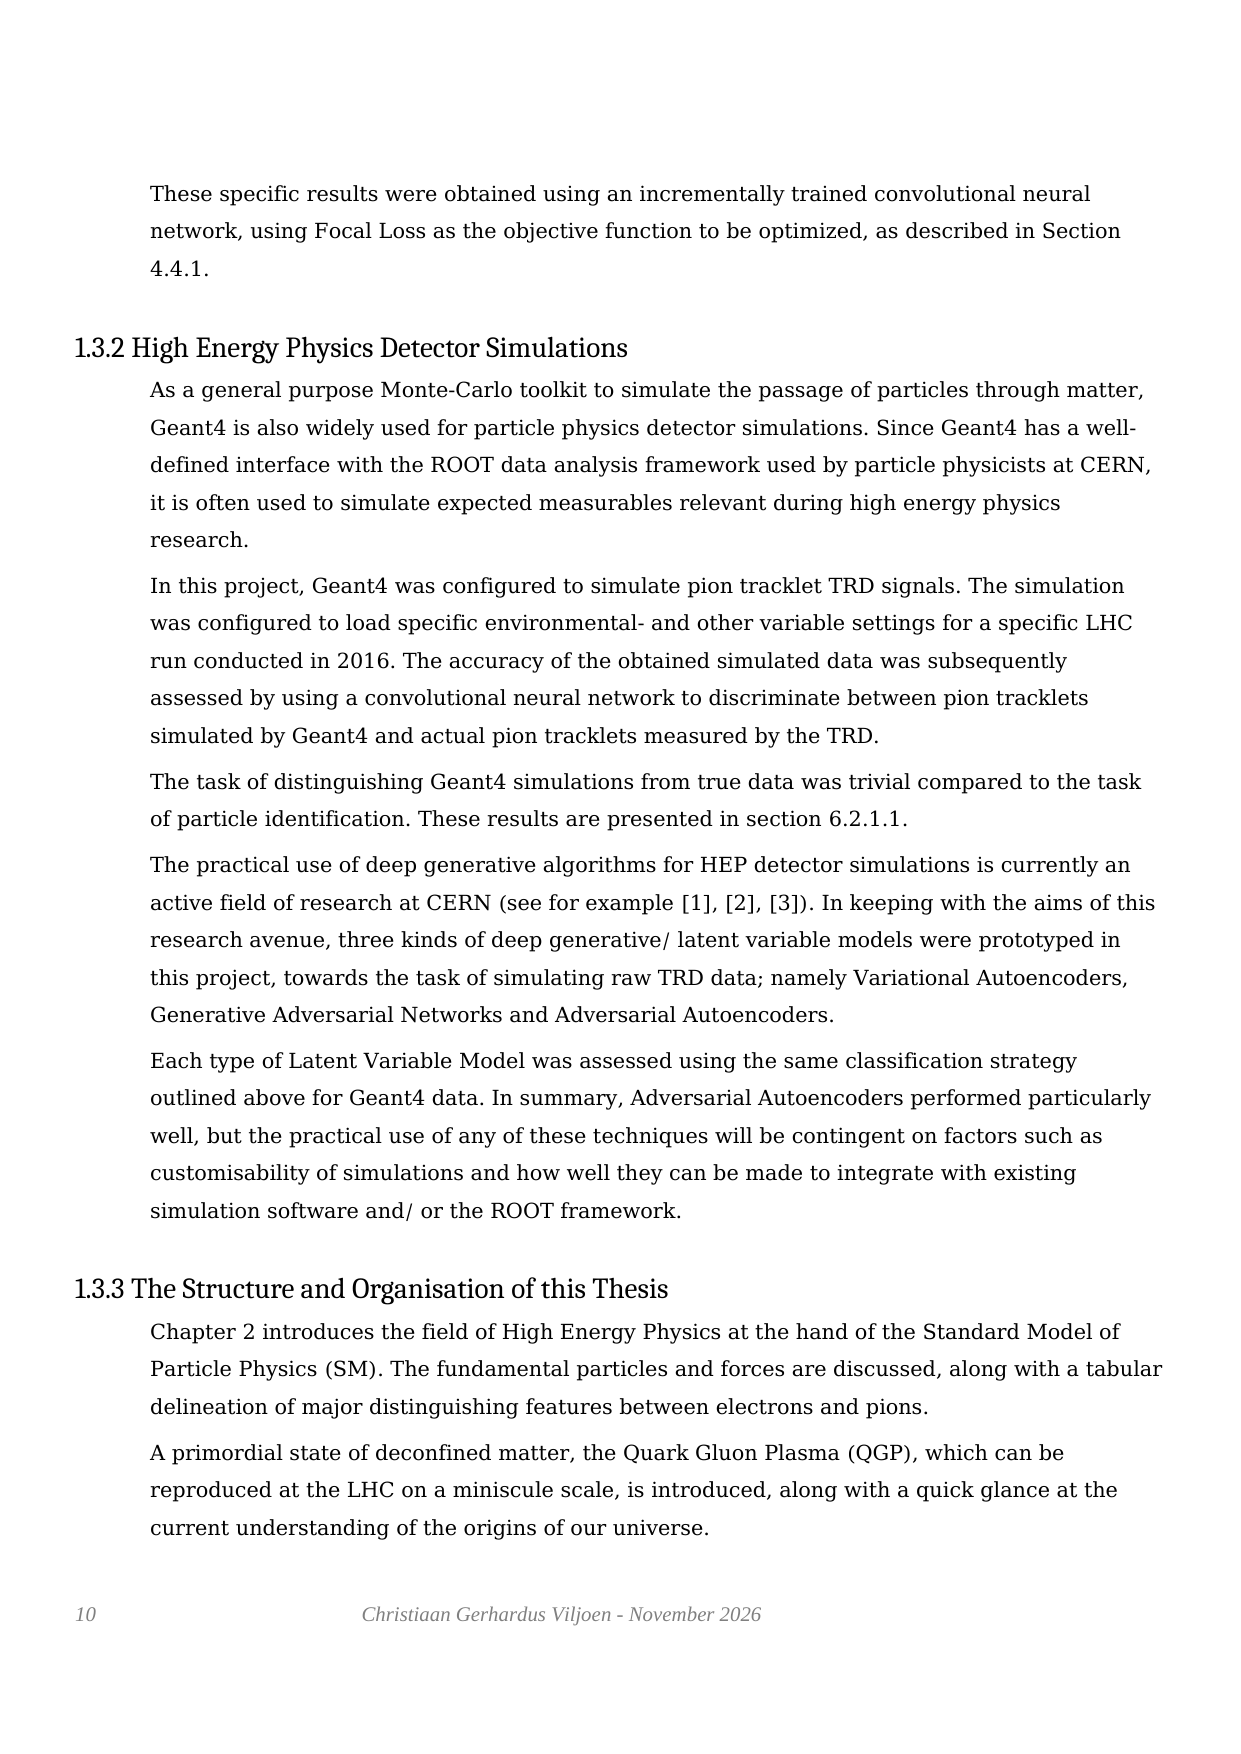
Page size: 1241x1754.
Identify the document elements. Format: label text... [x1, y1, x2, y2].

text In this project, Geant4 was configured to simulate pion tracklet TRD signals. The simulation was configured to load specific environmental- and other variable settings for a specific LHC run conducted in 2016. The accuracy of the obtained simulated data was subsequently assessed by using a convolutional neural network to discriminate between pion tracklets simulated by Geant4 and actual pion tracklets measured by the TRD. [150, 573, 1165, 748]
text The task of distinguishing Geant4 simulations from true data was trivial compared to the task of particle identification. These results are presented in section 6.2.1.1. [150, 768, 1165, 831]
subtitle High Energy Physics Detector Simulations [75, 331, 1165, 364]
text A primordial state of deconfined matter, the Quark Gluon Plasma (QGP), which can be reproduced at the LHC on a miniscule scale, is introduced, along with a quick glance at the current understanding of the origins of our universe. [150, 1439, 1165, 1539]
text As a general purpose Monte-Carlo toolkit to simulate the passage of particles through matter, Geant4 is also widely used for particle physics detector simulations. Since Geant4 has a well-defined interface with the ROOT data analysis framework used by particle physicists at CERN, it is often used to simulate expected measurables relevant during high energy physics research. [150, 377, 1165, 552]
subtitle The Structure and Organisation of this Thesis [75, 1273, 1165, 1306]
text The practical use of deep generative algorithms for HEP detector simulations is currently an active field of research at CERN (see for example ,, ). In keeping with the aims of this research avenue, three kinds of deep generative/ latent variable models were prototyped in this project, towards the task of simulating raw TRD data; namely Variational Autoencoders, Generative Adversarial Networks and Adversarial Autoencoders. [150, 852, 1165, 1027]
text These specific results were obtained using an incrementally trained convolutional neural network, using Focal Loss as the objective function to be optimized, as described in Section 4.3.1. [150, 181, 1165, 281]
text Each type of Latent Variable Model was assessed using the same classification strategy outlined above for Geant4 data. In summary, Adversarial Autoencoders performed particularly well, but the practical use of any of these techniques will be contingent on factors such as customisability of simulations and how well they can be made to integrate with existing simulation software and/ or the ROOT framework. [150, 1048, 1165, 1223]
text Chapter 2 introduces the field of High Energy Physics at the hand of the Standard Model of Particle Physics (SM). The fundamental particles and forces are discussed, along with a tabular delineation of major distinguishing features between electrons and pions. [150, 1319, 1165, 1419]
